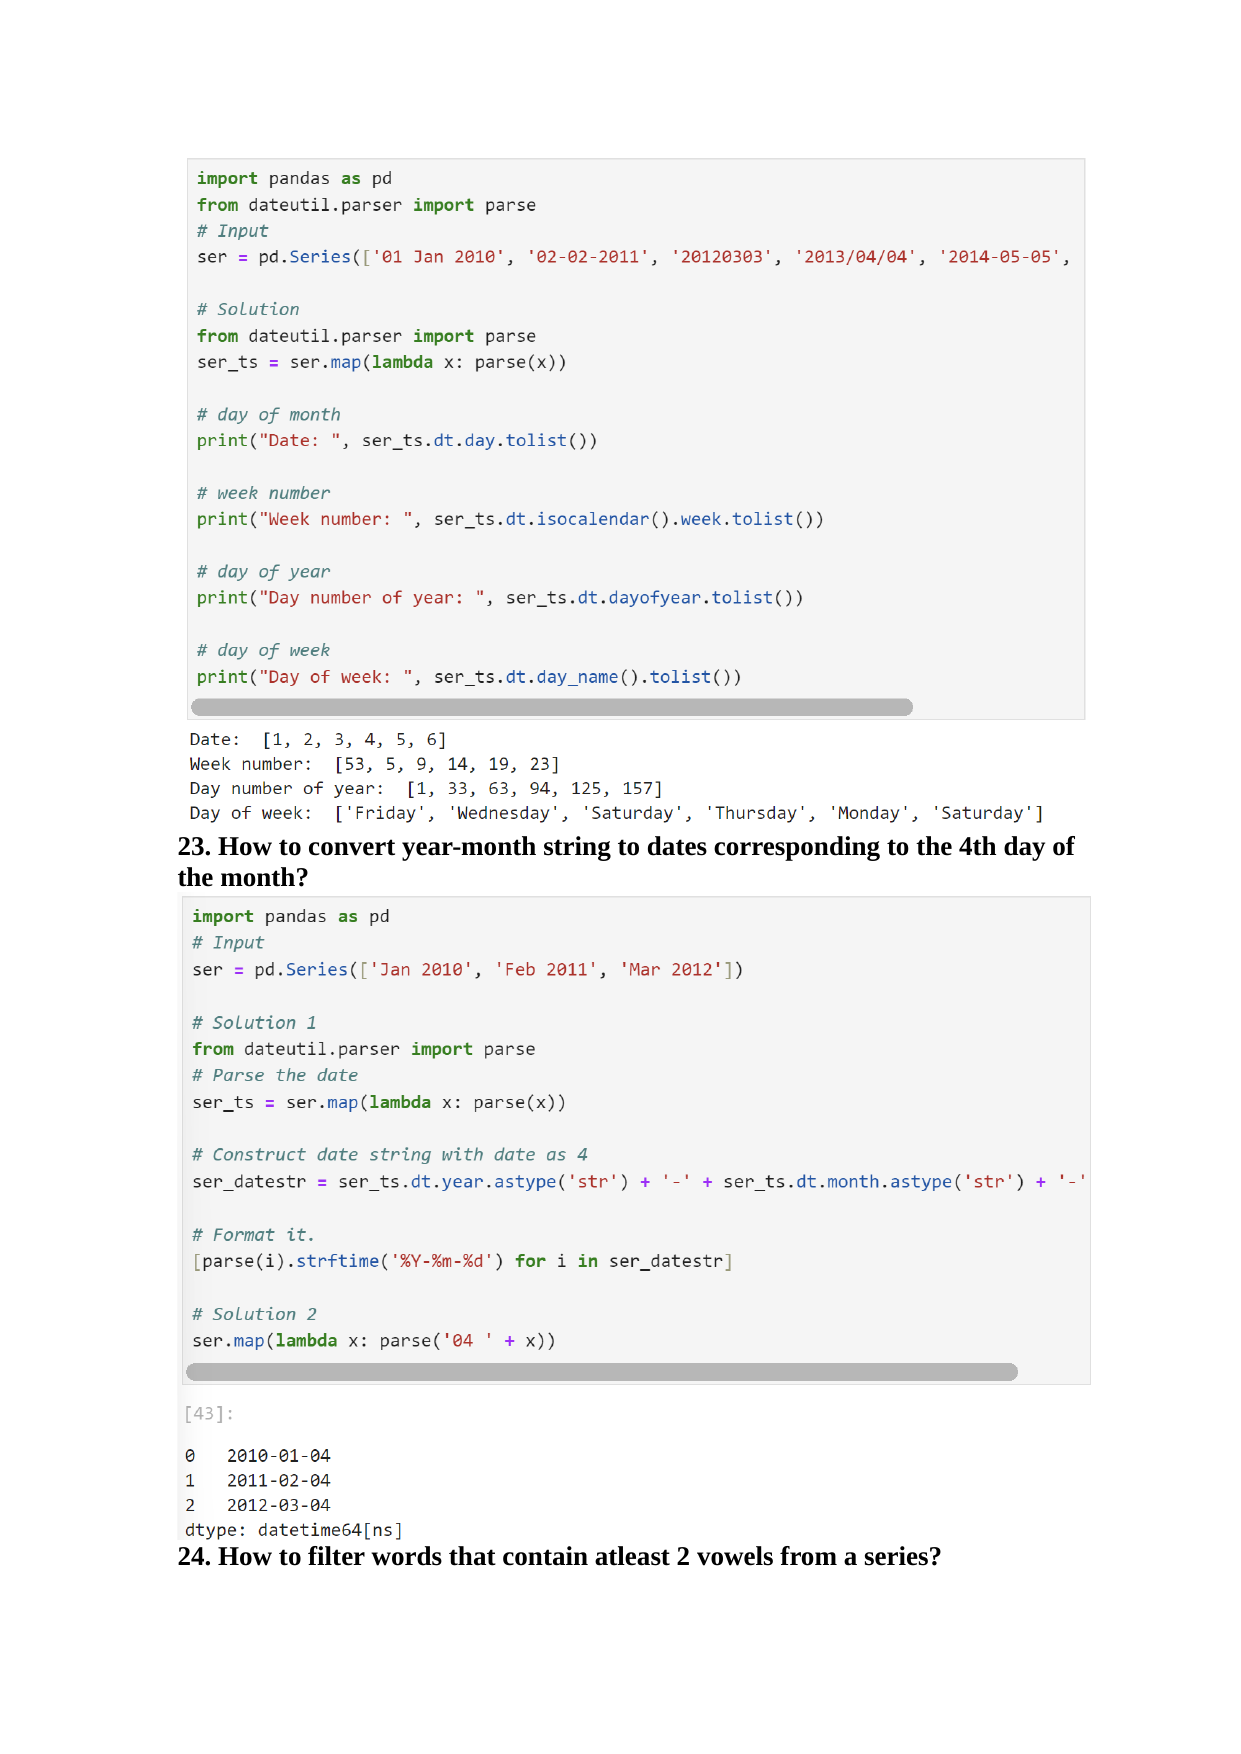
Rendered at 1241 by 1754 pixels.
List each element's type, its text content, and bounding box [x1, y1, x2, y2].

picture [177, 147, 1093, 830]
text 23. How to convert year-month string to dates corresponding to the 4th day of the month? [177, 830, 1092, 892]
text 24. How to filter words that contain atleast 2 vowels from a series? [177, 1540, 1092, 1571]
picture [177, 892, 1093, 1540]
